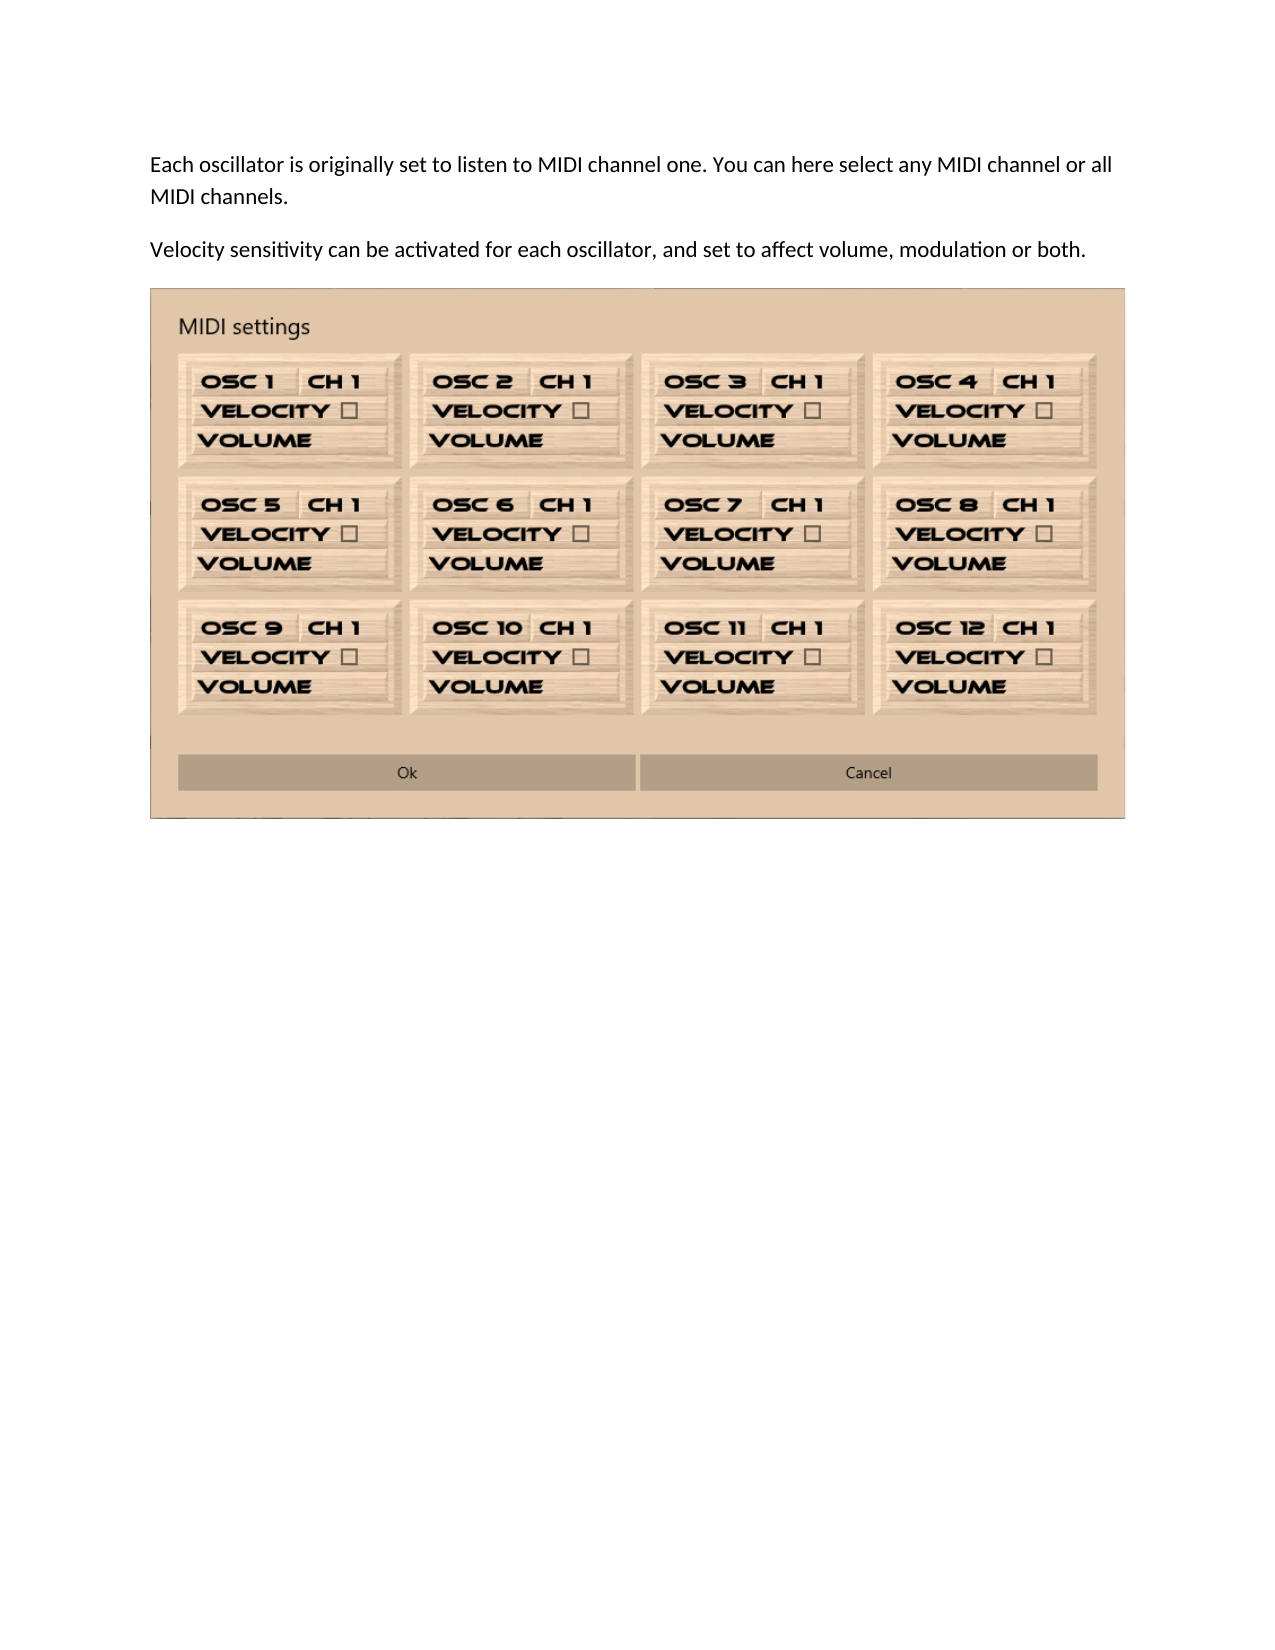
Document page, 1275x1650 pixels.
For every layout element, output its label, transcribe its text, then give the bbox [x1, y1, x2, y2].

text Each oscillator is originally set to listen to MIDI channel one. You can here select any MIDI channel or all MIDI channels. [150, 150, 1125, 210]
picture [150, 288, 1125, 819]
text Velocity sensitivity can be activated for each oscillator, and set to affect volume, modulation or both. [150, 235, 1125, 263]
